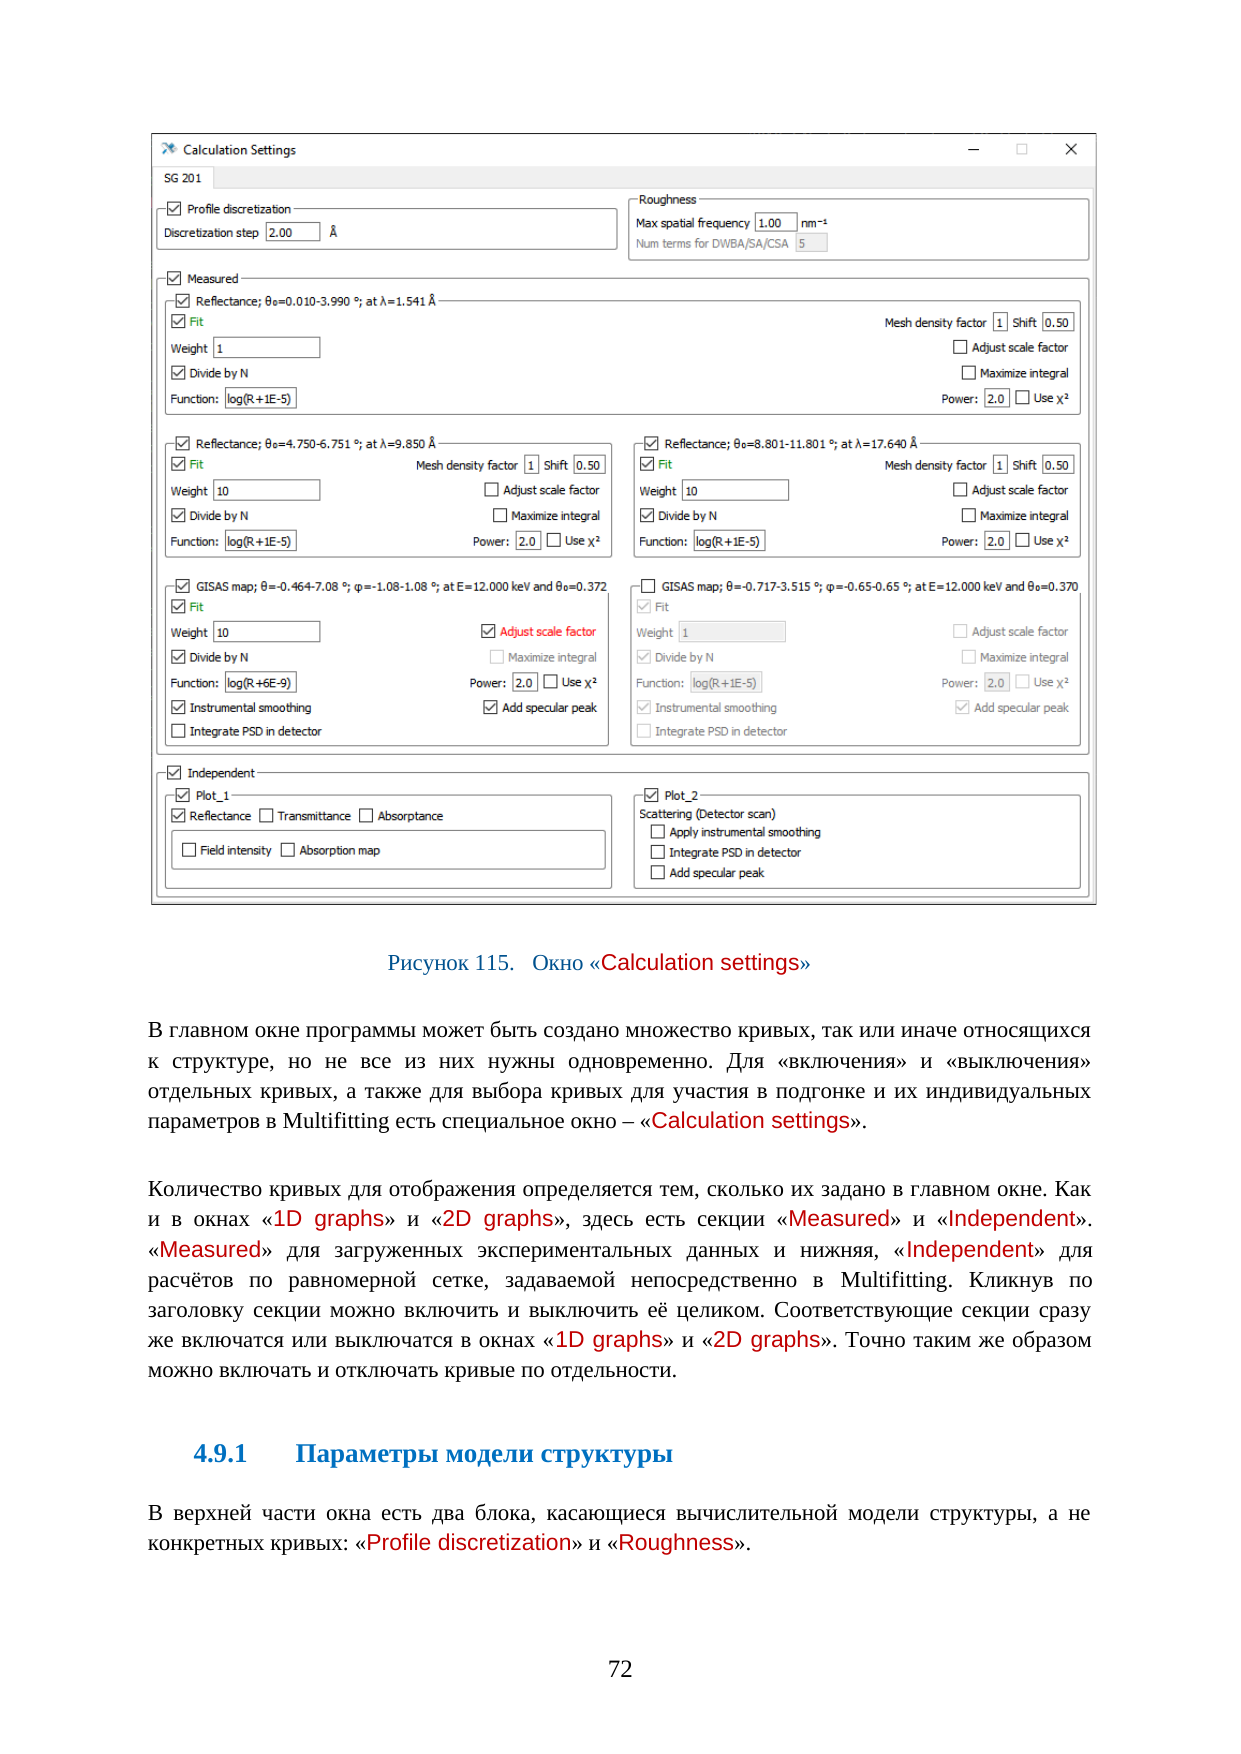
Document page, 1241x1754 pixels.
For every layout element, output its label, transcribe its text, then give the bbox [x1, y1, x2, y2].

text В верхней части окна есть два блока, касающиеся вычислительной модели структуры, а не конкретных кривых: «Profile discretization» и «Roughness». [148, 1499, 1093, 1556]
text В главном окне программы может быть создано множество кривых, так или иначе относящихся к структуре, но не все из них нужны одновременно. Для «включения» и «выключения» отдельных кривых, а также для выбора кривых для участия в подгонке и их индивидуальных параметров в Multifitting есть специальное окно – «Calculation settings». [148, 1016, 1093, 1133]
picture [151, 133, 1097, 905]
list Окно «Calculation settings» [178, 905, 1093, 975]
text Количество кривых для отображения определяется тем, сколько их задано в главном окне. Как и в окнах «1D graphs» и «2D graphs», здесь есть секции «Measured» и «Independent». «Measured» для загруженных экспериментальных данных и нижняя, «Independent» для расчётов по равномерной сетке, задаваемой непосредственно в Multifitting. Кликнув по заголовку секции можно включить и выключить её целиком. Соответствующие секции сразу же включатся или выключатся в окнах «1D graphs» и «2D graphs». Точно таким же образом можно включать и отключать кривые по отдельности. [148, 1175, 1093, 1383]
subtitle Параметры модели структуры [193, 1437, 1093, 1468]
